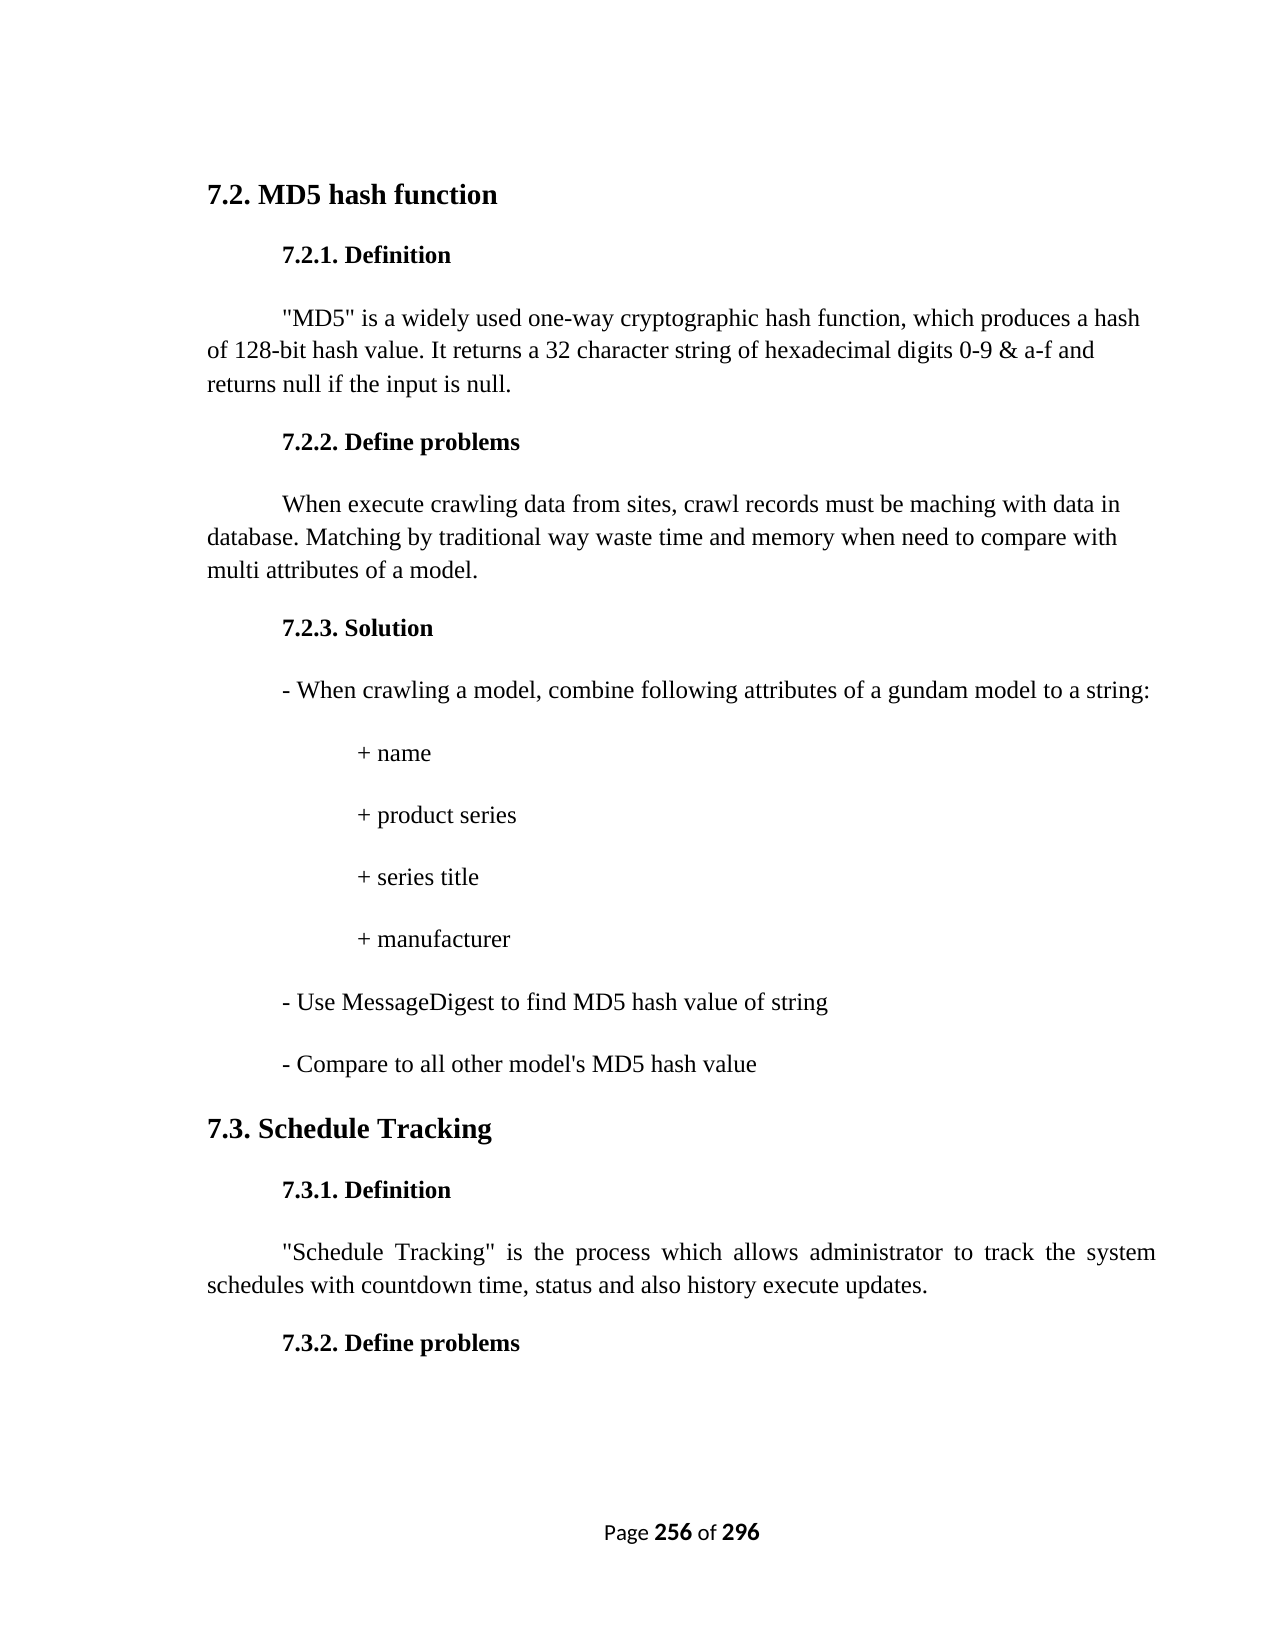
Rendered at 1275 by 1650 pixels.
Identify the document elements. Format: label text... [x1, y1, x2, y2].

subtitle 7.3.2. Define problems [207, 1328, 1157, 1357]
text + name [207, 738, 1157, 767]
text "MD5" is a widely used one-way cryptographic hash function, which produces a hash of 128-bit hash value. It returns a 32 character string of hexadecimal digits 0-9 & a-f and returns null if the input is null. [207, 303, 1157, 397]
text - Compare to all other model's MD5 hash value [207, 1049, 1157, 1078]
text + series title [207, 862, 1157, 891]
text "Schedule Tracking" is the process which allows administrator to track the system schedules with countdown time, status and also history execute updates. [207, 1237, 1157, 1299]
subtitle 7.3.1. Definition [207, 1175, 1157, 1203]
subtitle 7.3. Schedule Tracking [207, 1111, 1157, 1145]
text + manufacturer [207, 924, 1157, 953]
subtitle 7.2.1. Definition [207, 240, 1157, 269]
subtitle 7.2.3. Solution [207, 613, 1157, 642]
text - When crawling a model, combine following attributes of a gundam model to a string: [207, 675, 1157, 704]
subtitle 7.2.2. Define problems [207, 427, 1157, 455]
subtitle 7.2. MD5 hash function [207, 177, 1157, 210]
text - Use MessageDigest to find MD5 hash value of string [207, 987, 1157, 1016]
text When execute crawling data from sites, crawl records must be maching with data in database. Matching by traditional way waste time and memory when need to compare with multi attributes of a model. [207, 489, 1157, 584]
text + product series [207, 800, 1157, 829]
